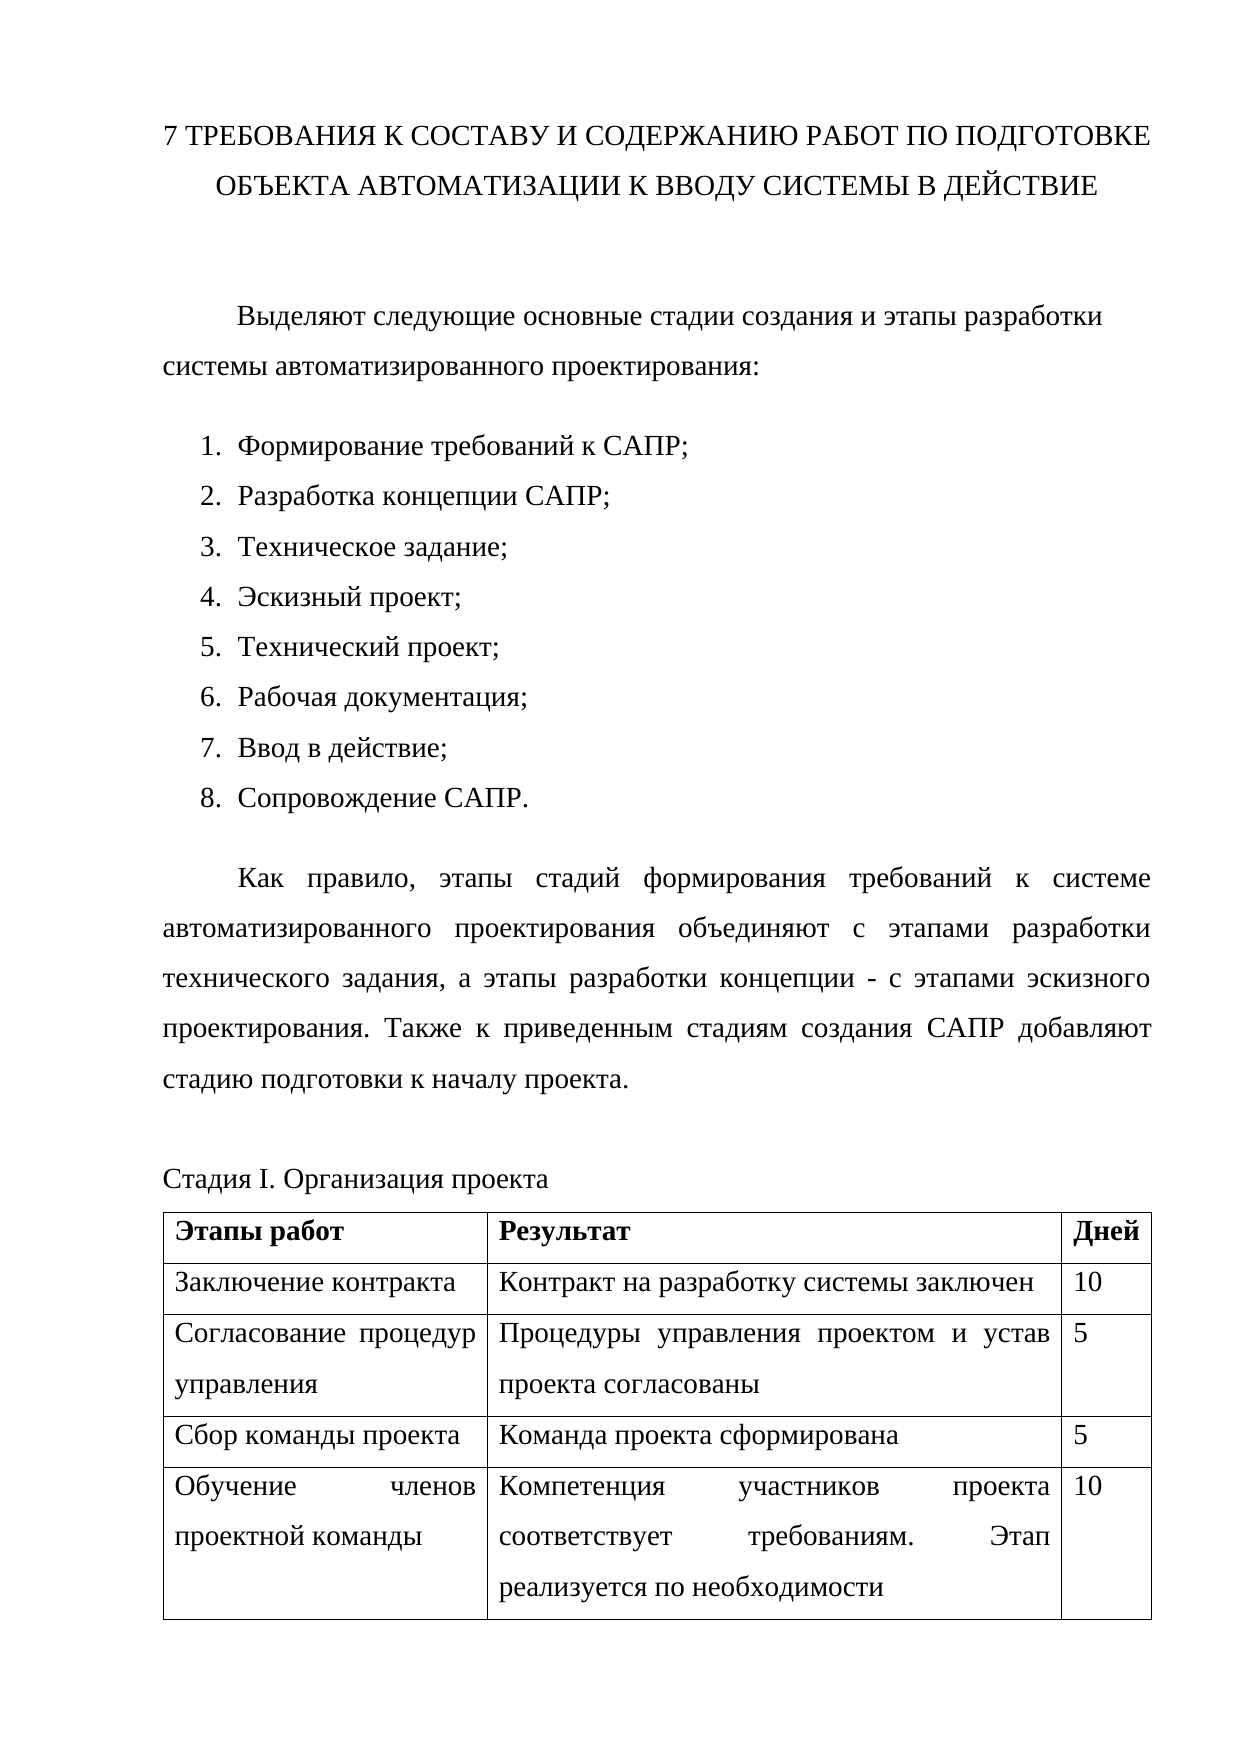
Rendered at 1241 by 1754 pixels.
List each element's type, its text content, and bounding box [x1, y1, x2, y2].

table_header Результат [488, 1213, 1061, 1263]
table_header Дней [1062, 1213, 1151, 1263]
list Технический проект; [200, 629, 1152, 663]
table_cell Компетенция участников проекта соответствует требованиям. Этап реализуется по необходимости [488, 1468, 1061, 1619]
list Эскизный проект; [200, 579, 1152, 612]
list Ввод в действие; [200, 730, 1152, 763]
text 7 ТРЕБОВАНИЯ К СОСТАВУ И СОДЕРЖАНИЮ РАБОТ ПО ПОДГОТОВКЕ ОБЪЕКТА АВТОМАТИЗАЦИИ К ВВОДУ СИСТЕМЫ В ДЕЙСТВИЕ [162, 118, 1152, 202]
table_cell Контракт на разработку системы заключен [488, 1264, 1061, 1314]
table_header Этапы работ [164, 1213, 487, 1263]
list Разработка концепции САПР; [200, 478, 1152, 512]
list Сопровождение САПР. [200, 780, 1152, 814]
table_cell Обучение членов проектной команды [164, 1468, 487, 1619]
table_cell 5 [1062, 1315, 1151, 1416]
table_cell 10 [1062, 1468, 1151, 1619]
table_cell Сбор команды проекта [164, 1417, 487, 1467]
table_cell 5 [1062, 1417, 1151, 1467]
table_cell Команда проекта сформирована [488, 1417, 1061, 1467]
text Выделяют следующие основные стадии создания и этапы разработки системы автоматизированного проектирования: [162, 298, 1152, 382]
table_cell Заключение контракта [164, 1264, 487, 1314]
text Стадия I. Организация проекта [162, 1162, 1152, 1195]
table_cell 10 [1062, 1264, 1151, 1314]
list Рабочая документация; [200, 679, 1152, 713]
table_cell Процедуры управления проектом и устав проекта согласованы [488, 1315, 1061, 1416]
text Как правило, этапы стадий формирования требований к системе автоматизированного проектирования объединяют с этапами разработки технического задания, а этапы разработки концепции - с этапами эскизного проектирования. Также к приведенным стадиям создания САПР добавляют стадию подготовки к началу проекта. [162, 860, 1152, 1094]
table_cell Согласование процедур управления [164, 1315, 487, 1416]
list Техническое задание; [200, 529, 1152, 562]
list Формирование требований к САПР; [200, 428, 1152, 462]
